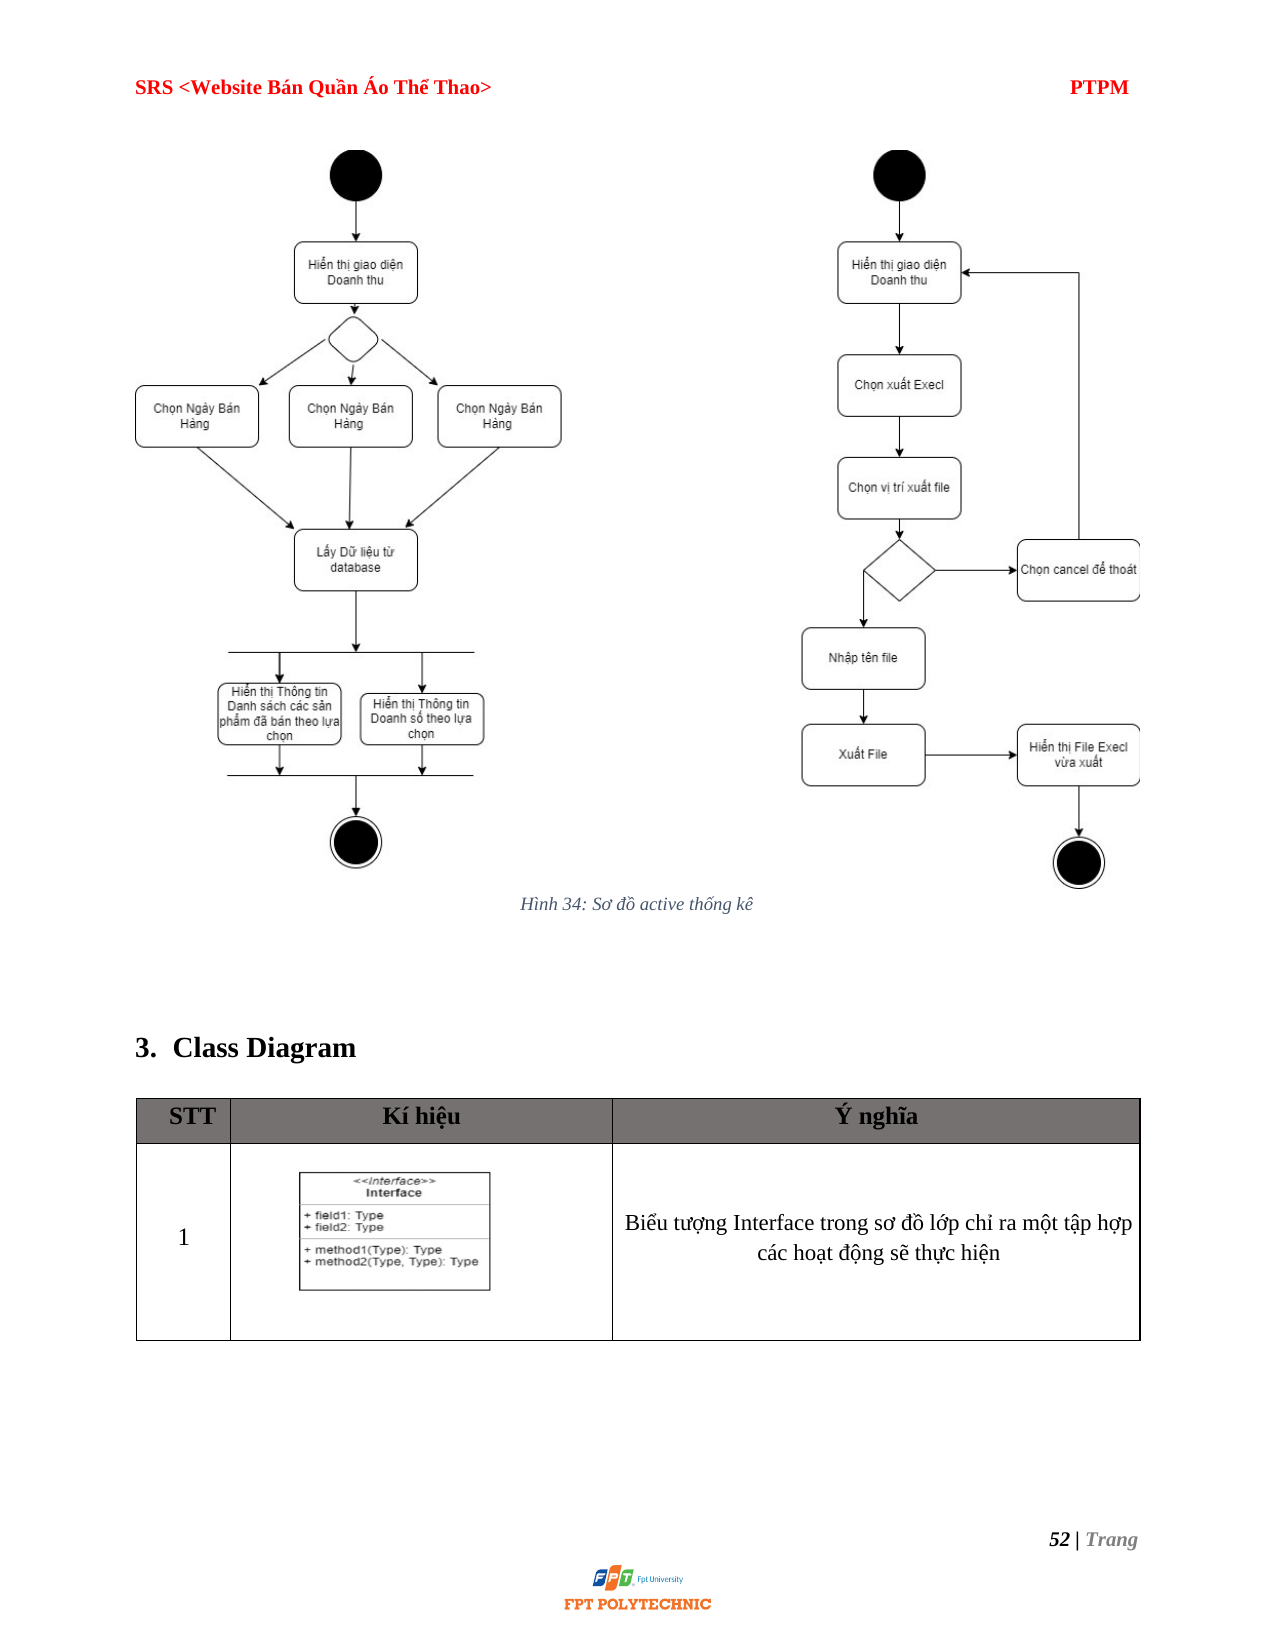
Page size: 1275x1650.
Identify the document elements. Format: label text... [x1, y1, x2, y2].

picture [135, 150, 1140, 889]
picture [285, 1167, 509, 1300]
subtitle Class Diagram [135, 1031, 1140, 1064]
table_header STT [137, 1099, 230, 1143]
table_cell 1 [137, 1144, 230, 1340]
picture [563, 1555, 712, 1628]
table_header Kí hiệu [231, 1099, 612, 1143]
table_cell [231, 1144, 612, 1340]
table_header Ý nghĩa [613, 1099, 1139, 1143]
table_cell Biểu tượng Interface trong sơ đồ lớp chỉ ra một tập hợp các hoạt động sẽ thực hiện [613, 1144, 1139, 1340]
